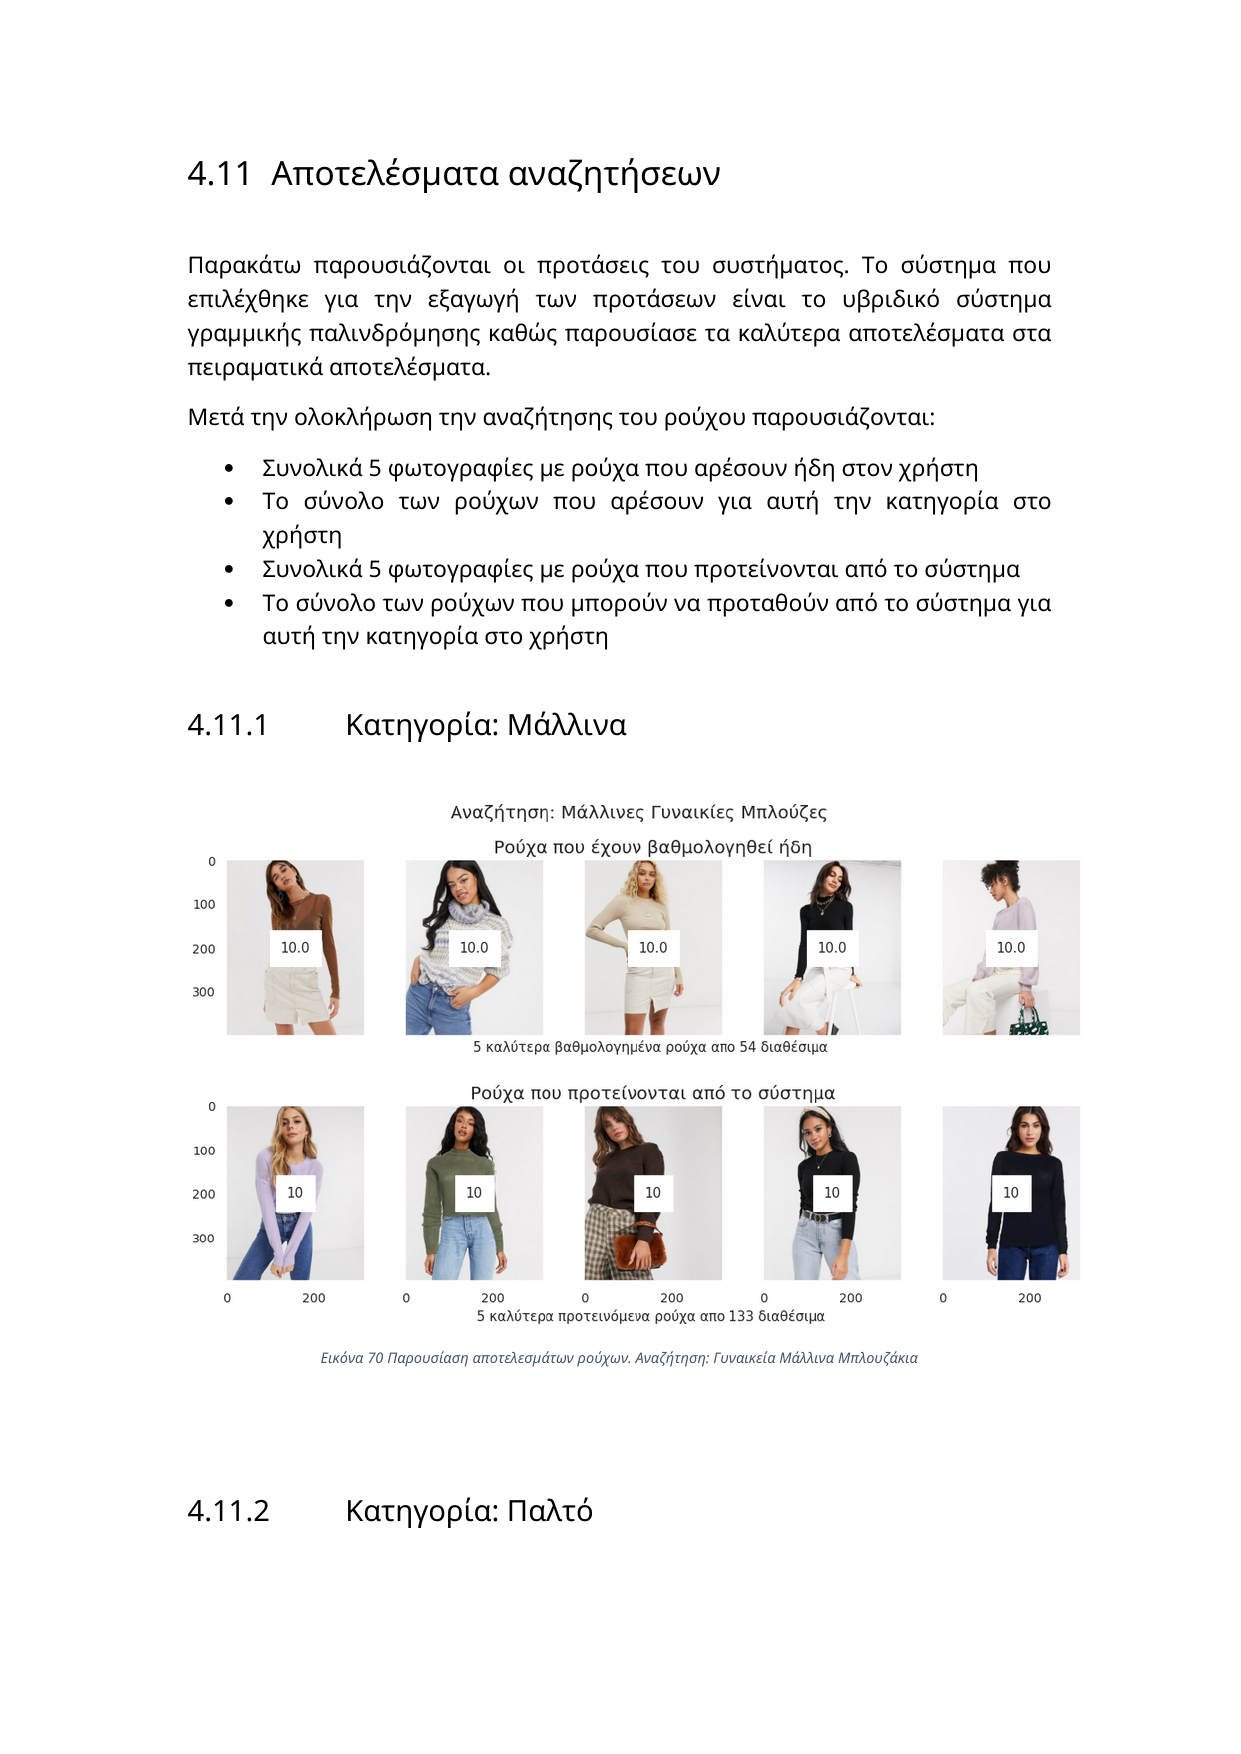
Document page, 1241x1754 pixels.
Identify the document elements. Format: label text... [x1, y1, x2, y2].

text Παρακάτω παρουσιάζονται οι προτάσεις του συστήματος. Το σύστημα που επιλέχθηκε για την εξαγωγή των προτάσεων είναι το υβριδικό σύστημα γραμμικής παλινδρόμησης καθώς παρουσίασε τα καλύτερα αποτελέσματα στα πειραματικά αποτελέσματα. [187, 249, 1053, 382]
list Συνολικά 5 φωτογραφίες με ρούχα που αρέσουν ήδη στον χρήστη [225, 451, 1053, 483]
subtitle Κατηγορία: Μάλλινα [187, 704, 1053, 744]
text Εικόνα 70 Παρουσίαση αποτελεσμάτων ρούχων. Αναζήτηση: Γυναικεία Μάλλινα Μπλουζάκια [187, 1348, 1053, 1368]
text Μετά την ολοκλήρωση την αναζήτησης του ρούχου παρουσιάζονται: [187, 401, 1053, 432]
subtitle Κατηγορία: Παλτό [187, 1490, 1053, 1529]
list Το σύνολο των ρούχων που αρέσουν για αυτή την κατηγορία στο χρήστη [225, 485, 1053, 550]
subtitle Αποτελέσματα αναζητήσεων [187, 150, 1053, 195]
list Το σύνολο των ρούχων που μπορούν να προταθούν από το σύστημα για αυτή την κατηγορία στο χρήστη [225, 586, 1053, 651]
list Συνολικά 5 φωτογραφίες με ρούχα που προτείνονται από το σύστημα [225, 553, 1053, 584]
picture [187, 797, 1086, 1329]
